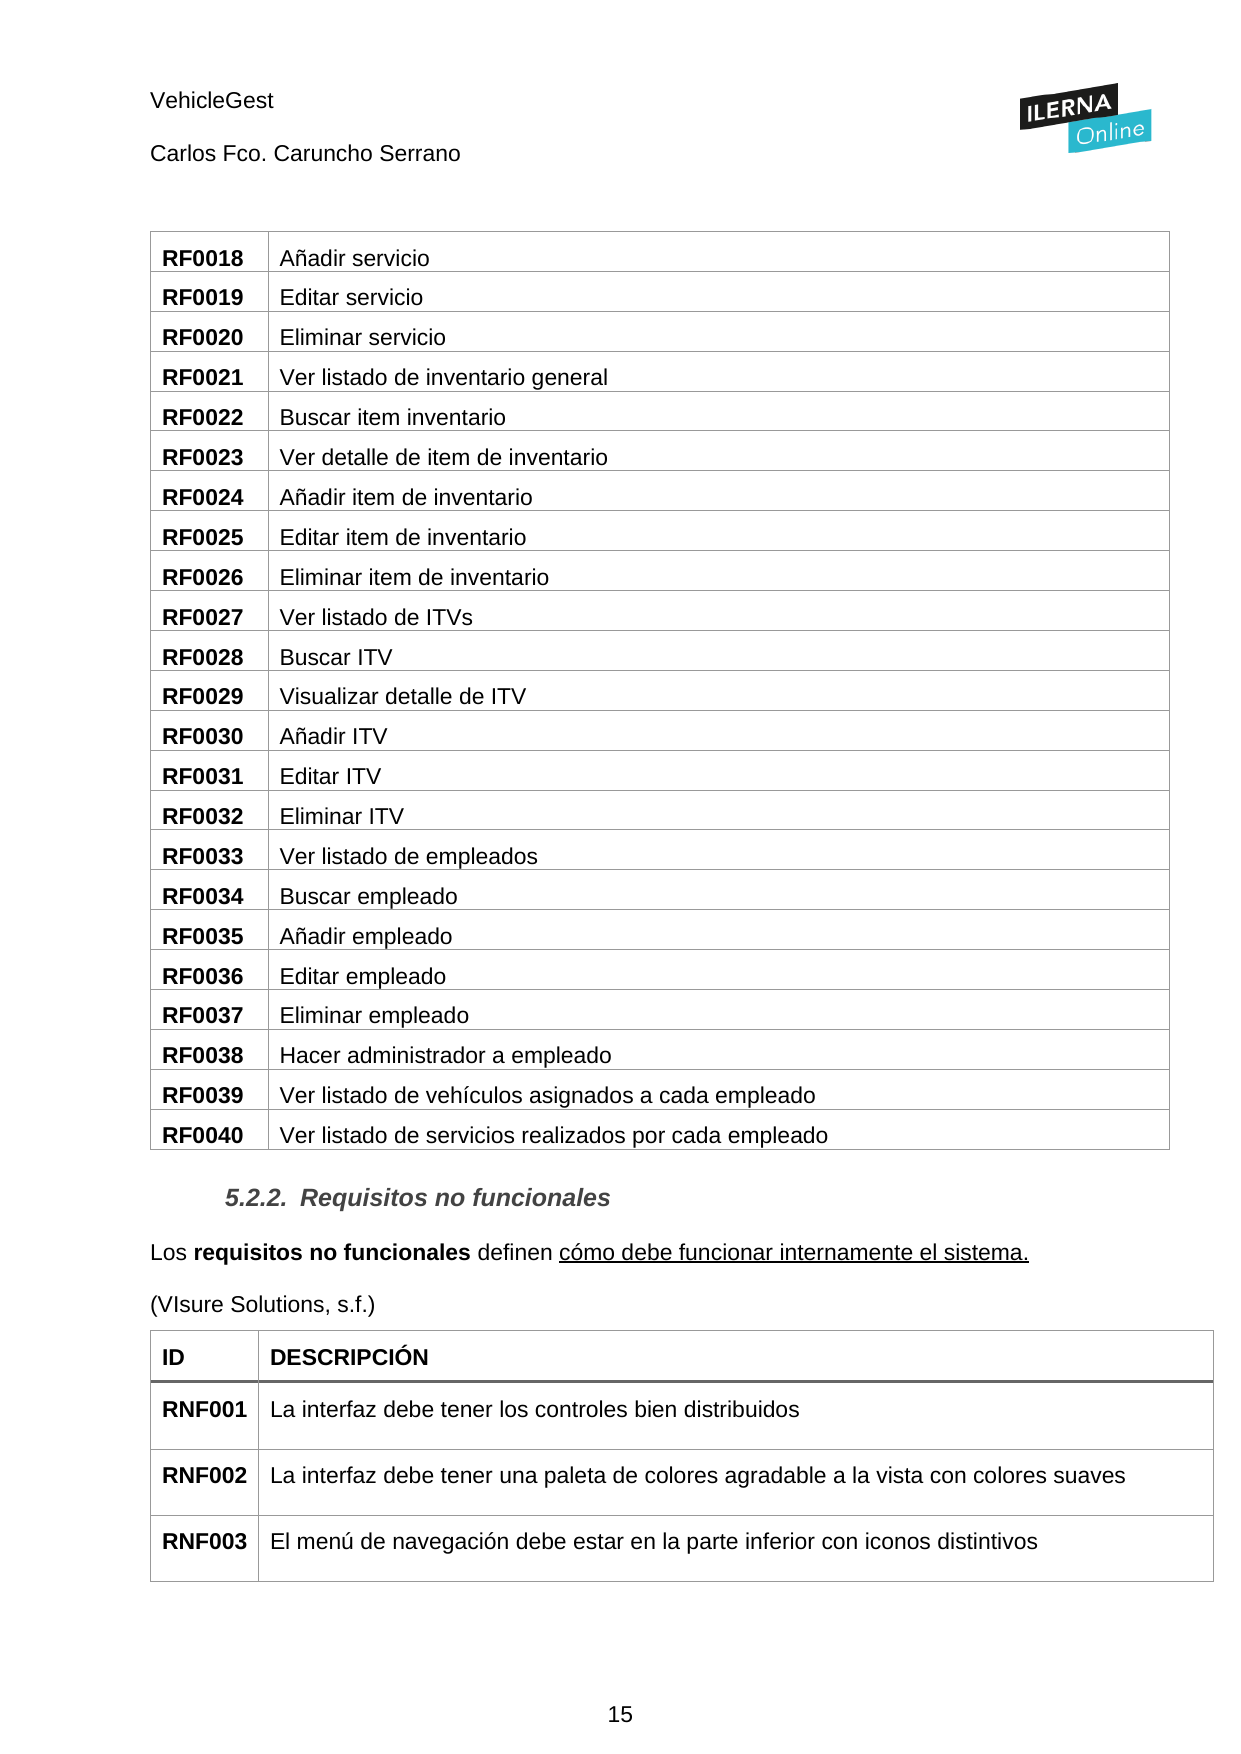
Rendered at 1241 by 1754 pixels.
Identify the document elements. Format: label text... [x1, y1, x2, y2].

table_cell [151, 471, 268, 510]
table_cell [151, 950, 268, 989]
table_header DESCRIPCIÓN [259, 1331, 1213, 1380]
table_cell Editar item de inventario [269, 511, 1169, 550]
subtitle Requisitos no funcionales [225, 1183, 1090, 1212]
table_cell La interfaz debe tener una paleta de colores agradable a la vista con colores suaves [259, 1450, 1213, 1515]
table_cell [151, 392, 268, 430]
table_cell [151, 1450, 258, 1515]
table_cell [151, 1030, 268, 1069]
table_cell Añadir item de inventario [269, 471, 1169, 510]
table_cell Editar servicio [269, 272, 1169, 311]
table_cell Buscar item inventario [269, 392, 1169, 430]
table_cell Añadir servicio [269, 232, 1169, 271]
table_cell [151, 1516, 258, 1581]
table_cell Eliminar ITV [269, 791, 1169, 829]
table_cell Eliminar item de inventario [269, 551, 1169, 590]
table_cell [151, 870, 268, 909]
table_cell Ver listado de vehículos asignados a cada empleado [269, 1070, 1169, 1109]
table_cell [151, 830, 268, 869]
table_header ID [151, 1331, 258, 1380]
table_cell Ver listado de empleados [269, 830, 1169, 869]
table_cell [151, 591, 268, 630]
table_cell [151, 711, 268, 749]
table_cell Visualizar detalle de ITV [269, 671, 1169, 710]
table_cell Ver listado de inventario general [269, 352, 1169, 391]
table_cell [151, 232, 268, 271]
table_cell [151, 431, 268, 470]
table_cell [151, 352, 268, 391]
table_cell Añadir empleado [269, 910, 1169, 949]
table_cell [151, 671, 268, 710]
table_cell Editar empleado [269, 950, 1169, 989]
table_cell [151, 511, 268, 550]
table_cell [151, 1110, 268, 1148]
table_cell El menú de navegación debe estar en la parte inferior con iconos distintivos [259, 1516, 1213, 1581]
table_cell [151, 751, 268, 789]
table_cell Añadir ITV [269, 711, 1169, 749]
table_cell Editar ITV [269, 751, 1169, 789]
table_cell [151, 990, 268, 1029]
table_cell [151, 791, 268, 829]
table_cell Eliminar empleado [269, 990, 1169, 1029]
table_cell [151, 1383, 258, 1448]
table_cell Ver listado de ITVs [269, 591, 1169, 630]
table_cell [151, 910, 268, 949]
table_cell [151, 312, 268, 351]
table_cell [151, 551, 268, 590]
table_cell [151, 272, 268, 311]
text Los requisitos no funcionales definen cómo debe funcionar internamente el sistema. [150, 1238, 1090, 1265]
table_cell Hacer administrador a empleado [269, 1030, 1169, 1069]
table_cell Buscar empleado [269, 870, 1169, 909]
table_cell Ver detalle de item de inventario [269, 431, 1169, 470]
table_cell [151, 631, 268, 670]
table_cell La interfaz debe tener los controles bien distribuidos [259, 1383, 1213, 1448]
table_cell Buscar ITV [269, 631, 1169, 670]
picture [1020, 83, 1152, 153]
table_cell Ver listado de servicios realizados por cada empleado [269, 1110, 1169, 1148]
table_cell Eliminar servicio [269, 312, 1169, 351]
table_cell [151, 1070, 268, 1109]
